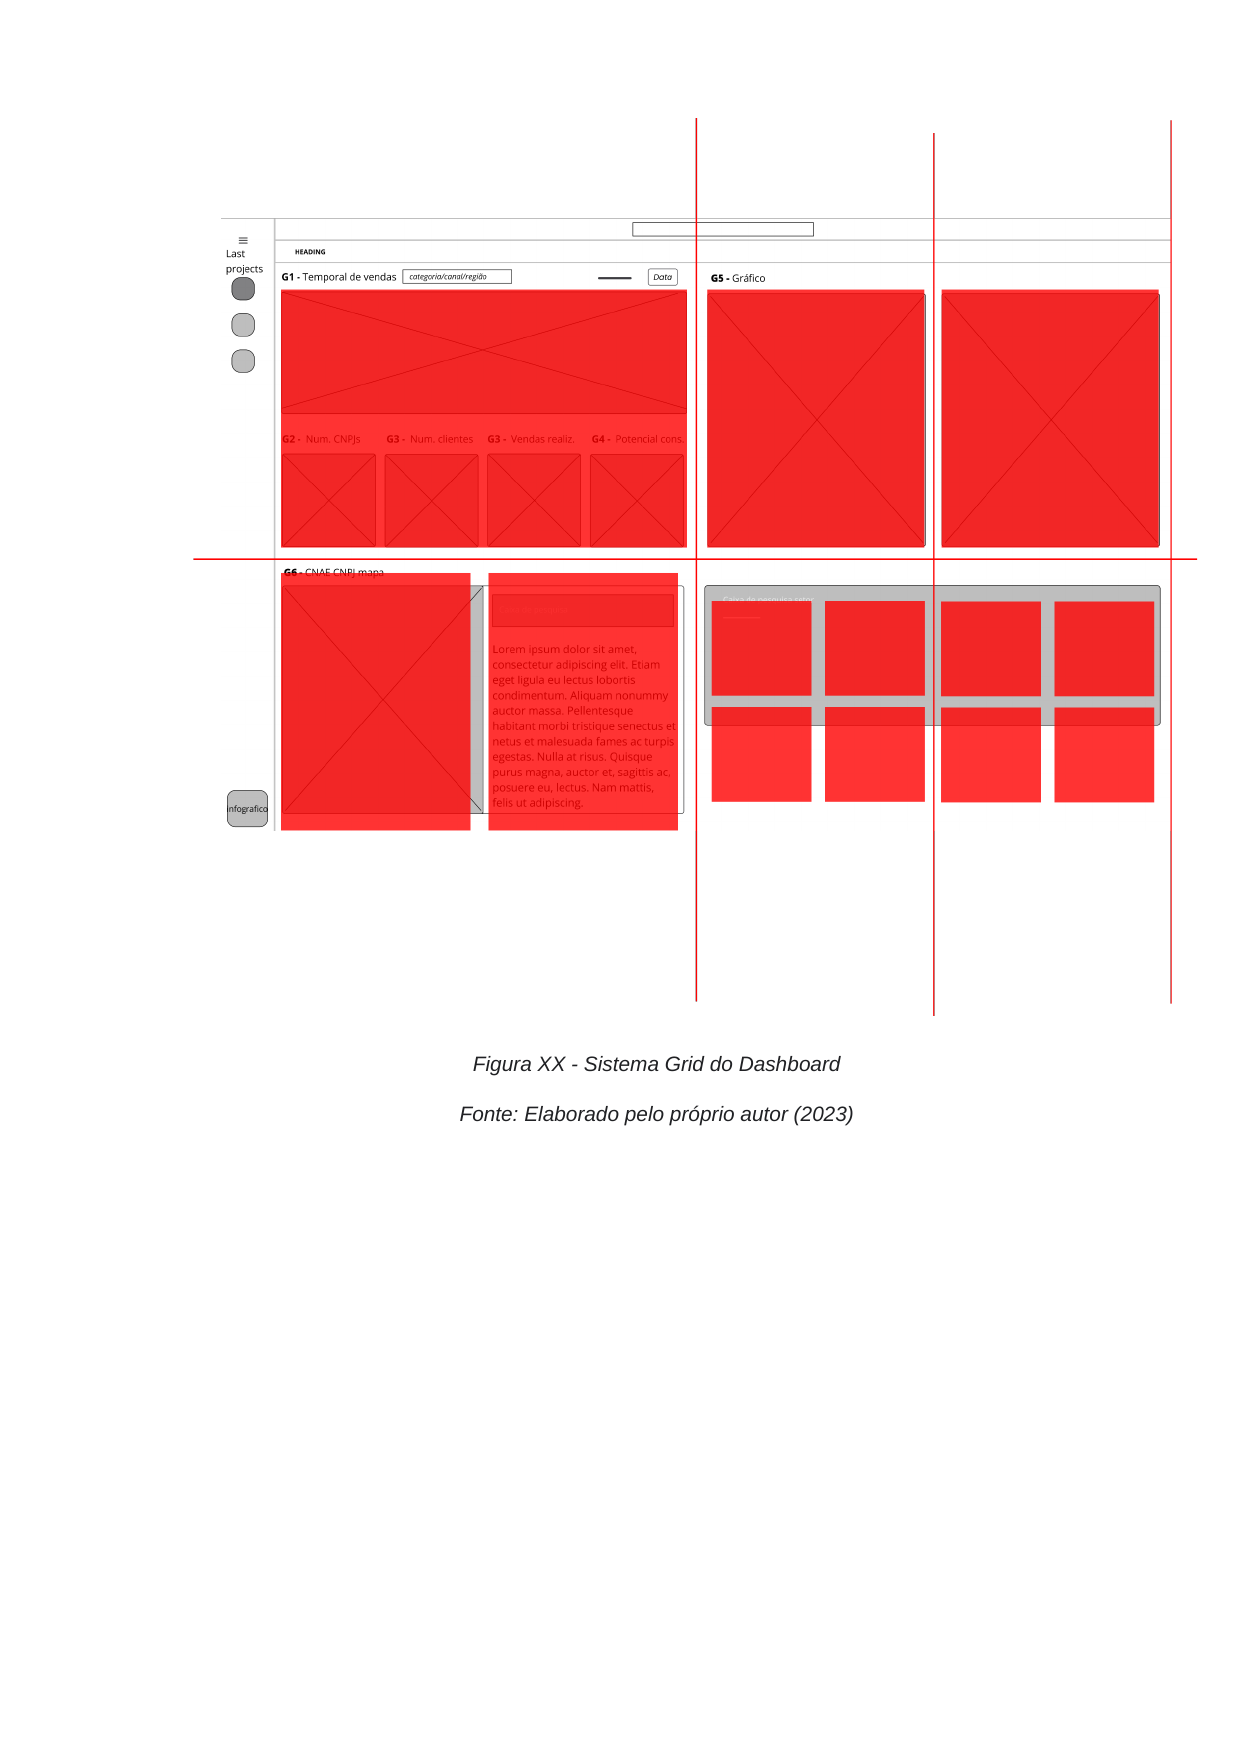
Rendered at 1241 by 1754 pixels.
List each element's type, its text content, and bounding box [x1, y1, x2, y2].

text Figura XX - Sistema Grid do Dashboard [118, 1052, 1122, 1076]
picture [193, 118, 1198, 1016]
text Fonte: Elaborado pelo próprio autor (2023) [118, 1102, 1122, 1126]
